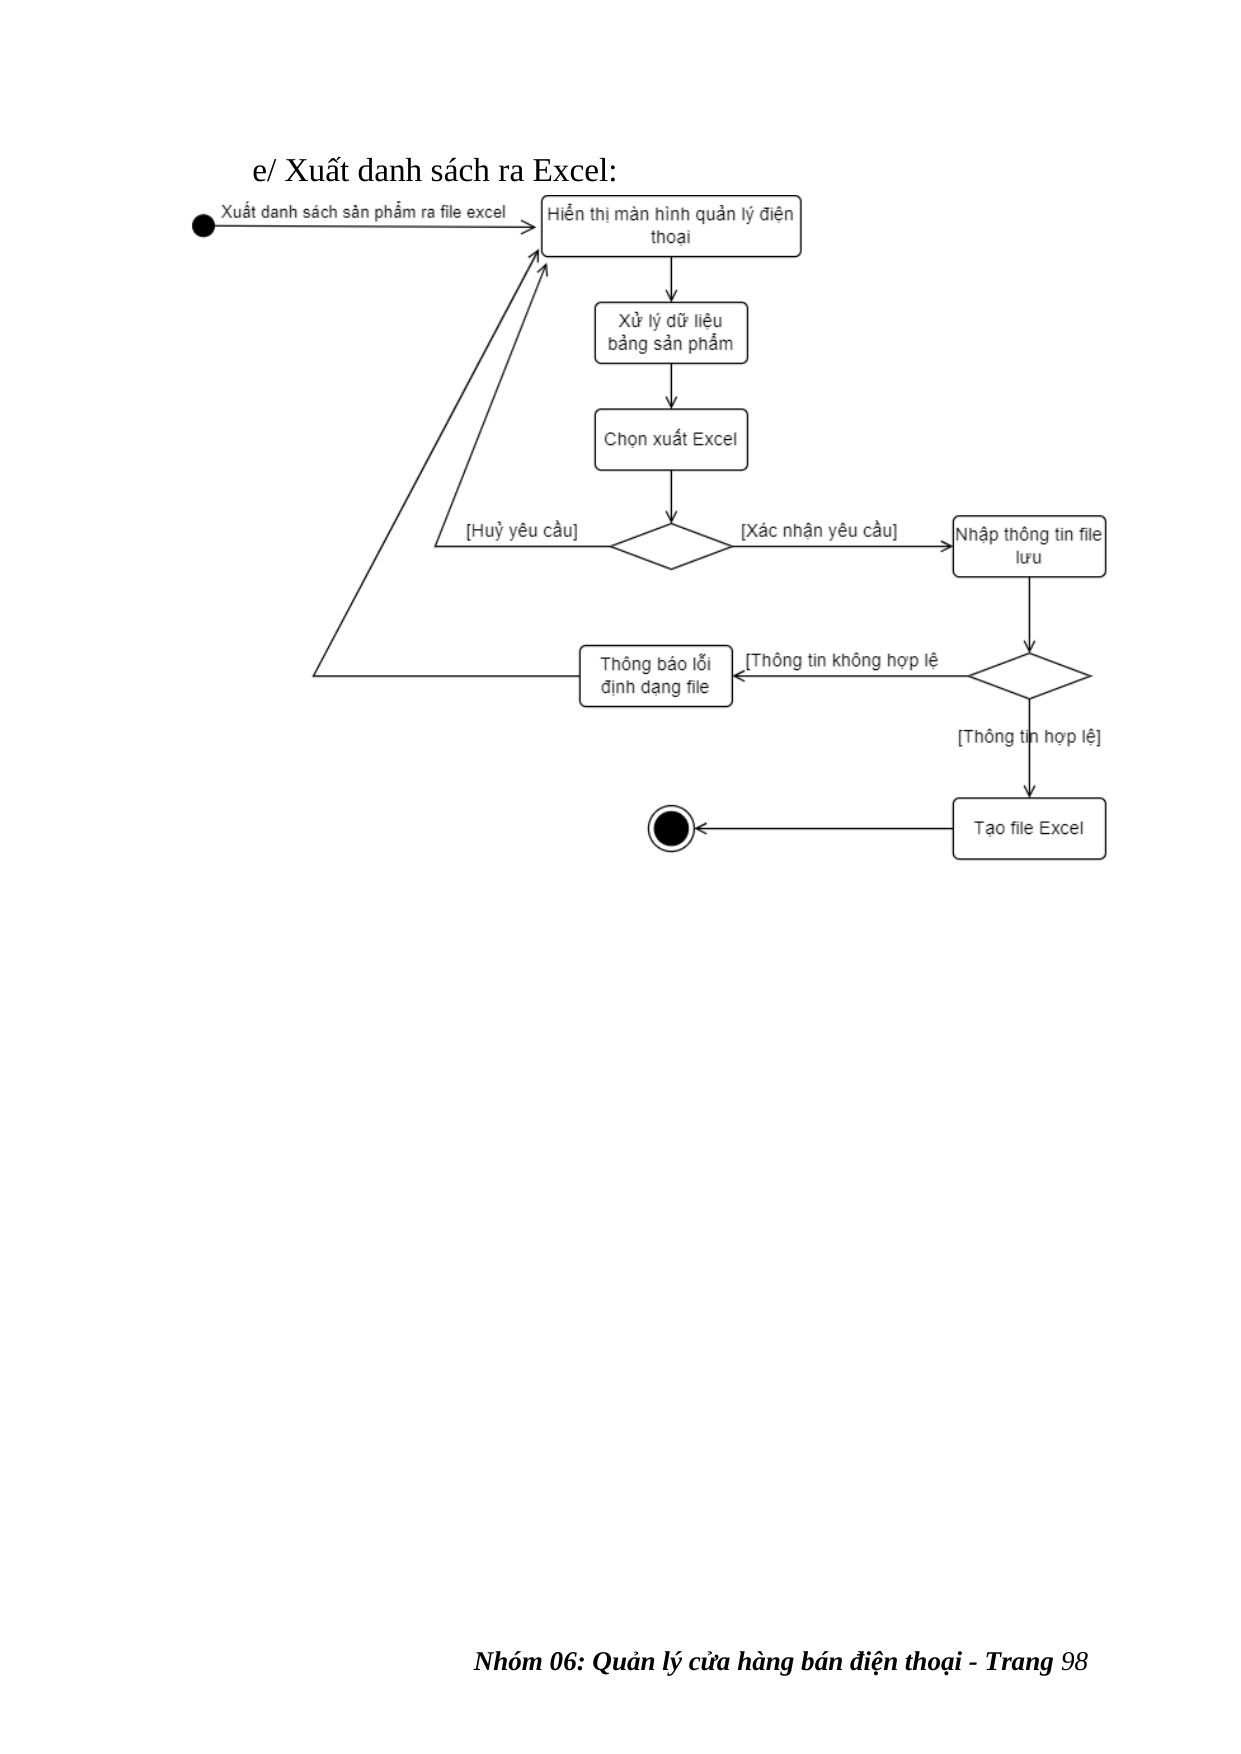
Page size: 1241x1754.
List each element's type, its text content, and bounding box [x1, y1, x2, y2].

picture [177, 195, 1118, 861]
text e/ Xuất danh sách ra Excel: [207, 150, 1090, 188]
